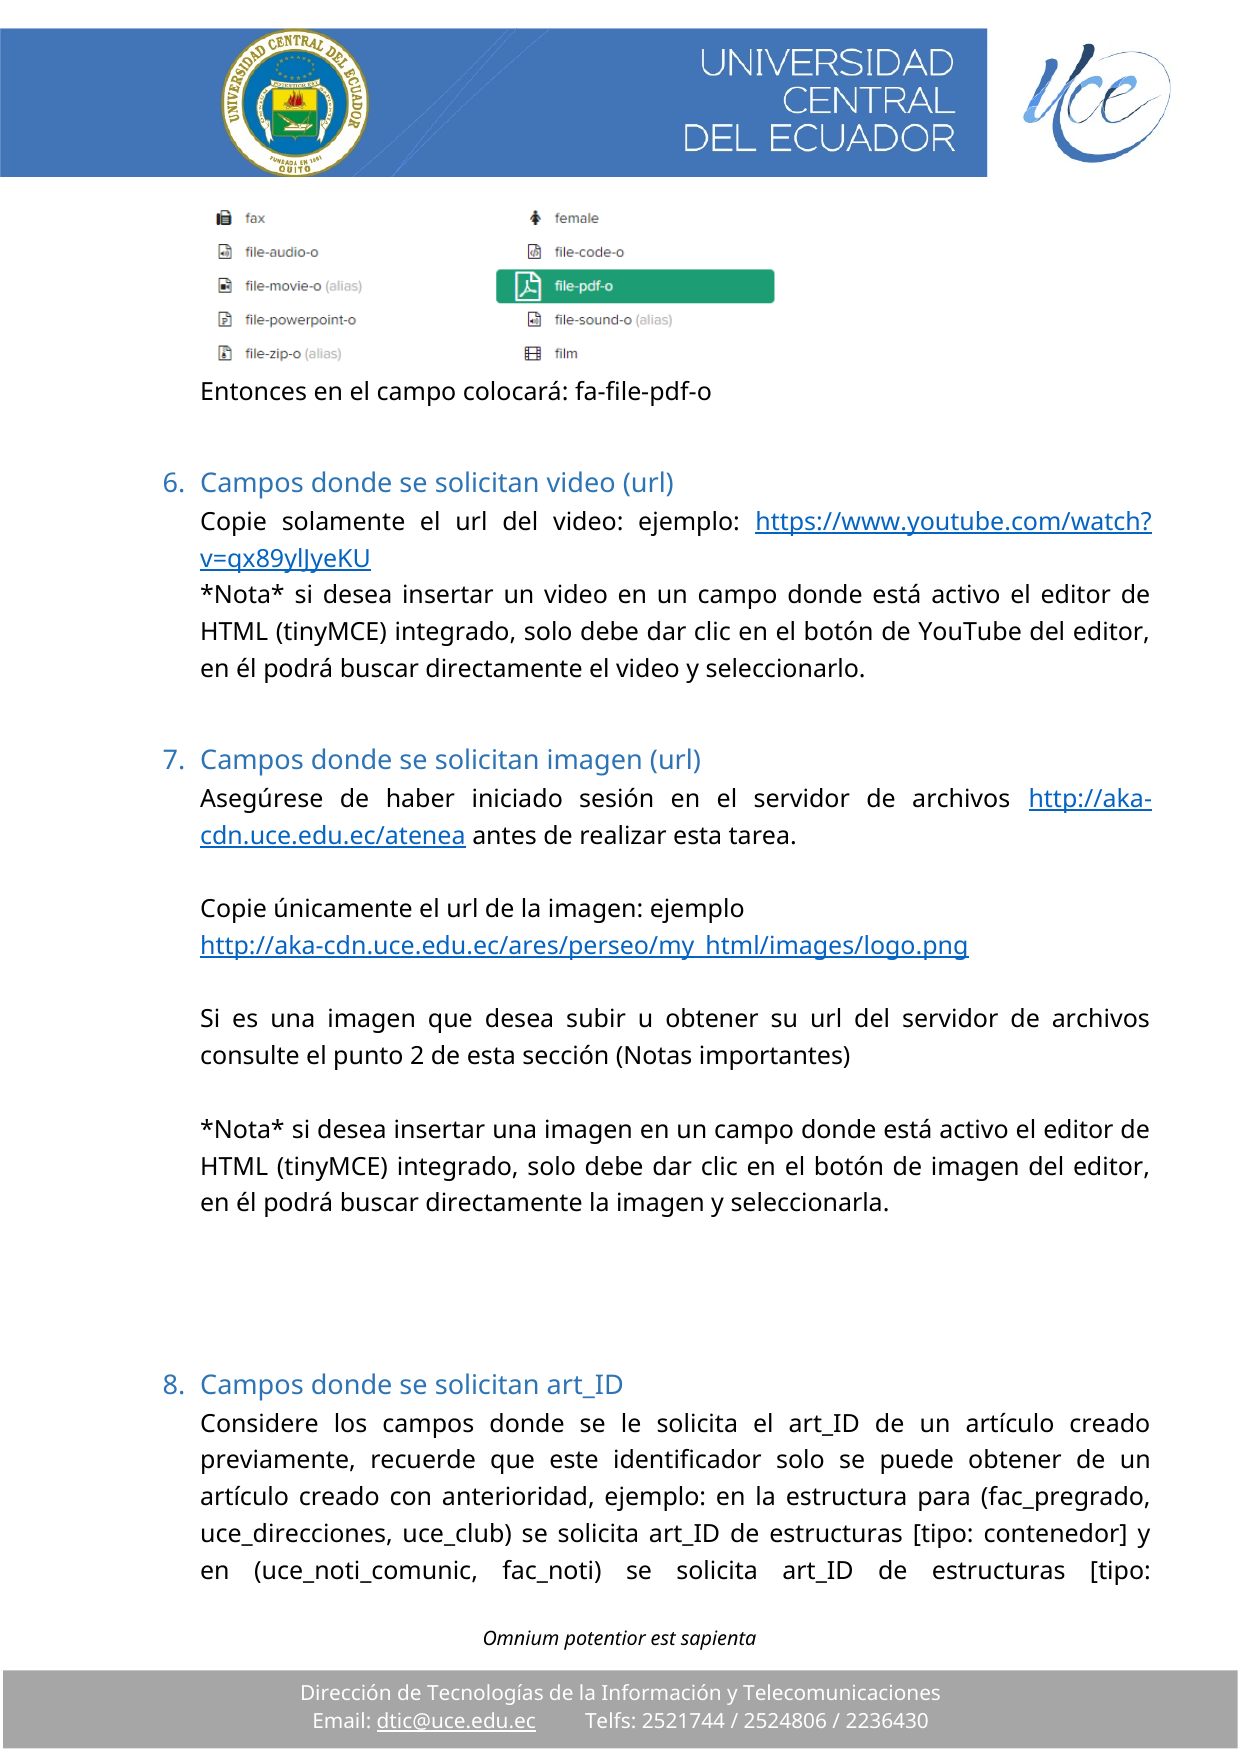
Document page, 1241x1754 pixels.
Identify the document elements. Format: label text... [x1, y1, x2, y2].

list Asegúrese de haber iniciado sesión en el servidor de archivos http://aka-cdn.uce.edu.ec/atenea antes de realizar esta tarea. [200, 781, 1152, 851]
picture [0, 28, 1241, 177]
list Copie únicamente el url de la imagen: ejemplo [200, 891, 1152, 925]
picture [200, 206, 788, 372]
list *Nota* si desea insertar una imagen en un campo donde está activo el editor de HTML (tinyMCE) integrado, solo debe dar clic en el botón de imagen del editor, en él podrá buscar directamente la imagen y seleccionarla. [200, 1111, 1152, 1219]
subtitle Campos donde se solicitan imagen (url) [162, 741, 1152, 778]
list Entonces en el campo colocará: fa-file-pdf-o [200, 373, 1152, 407]
subtitle Campos donde se solicitan art_ID [162, 1365, 1152, 1402]
list Si es una imagen que desea subir u obtener su url del servidor de archivos consulte el punto 2 de esta sección (Notas importantes) [200, 1001, 1152, 1072]
list *Nota* si desea insertar un video en un campo donde está activo el editor de HTML (tinyMCE) integrado, solo debe dar clic en el botón de YouTube del editor, en él podrá buscar directamente el video y seleccionarlo. [200, 577, 1152, 684]
list Copie solamente el url del video: ejemplo: https://www.youtube.com/watch?v=qx89ylJyeKU [200, 503, 1152, 574]
subtitle Campos donde se solicitan video (url) [162, 464, 1152, 501]
list http://aka-cdn.uce.edu.ec/ares/perseo/my_html/images/logo.png [200, 928, 1152, 962]
